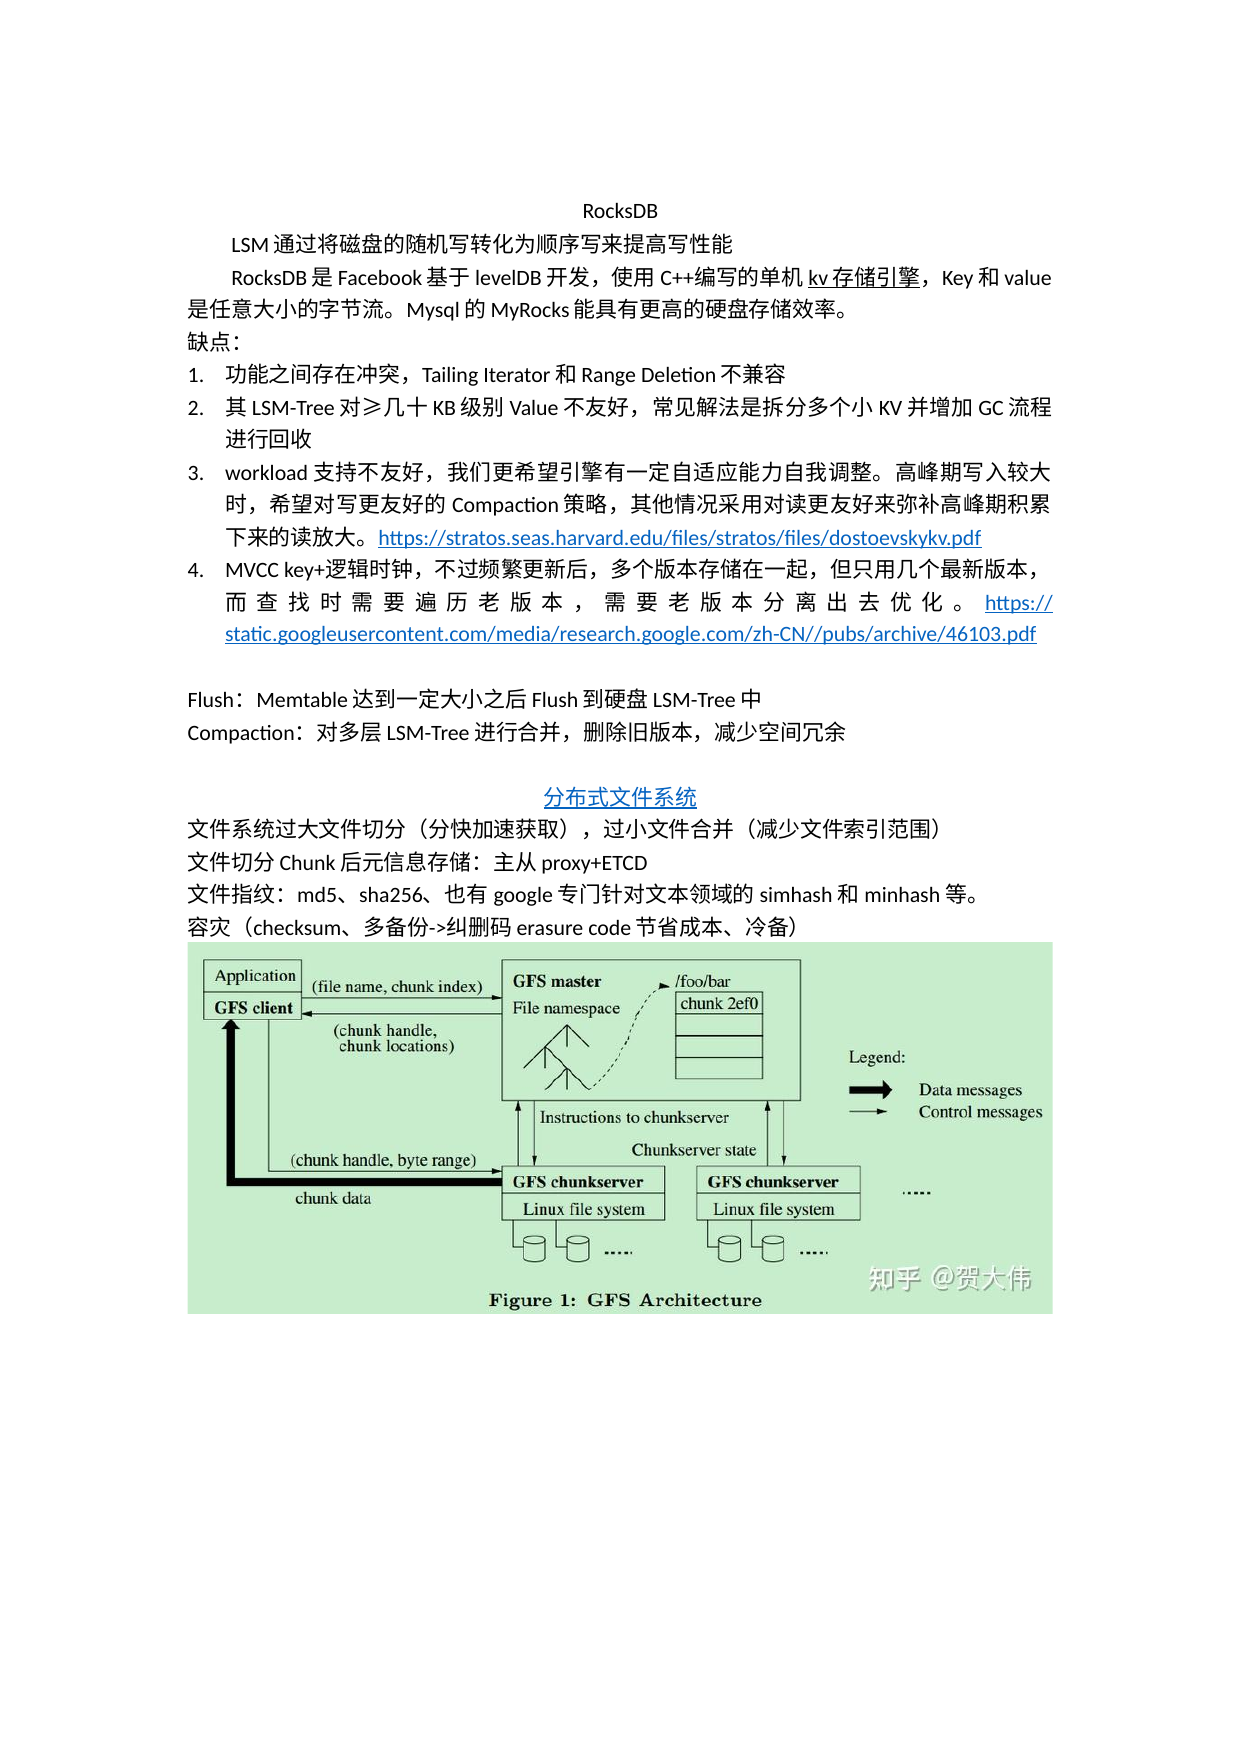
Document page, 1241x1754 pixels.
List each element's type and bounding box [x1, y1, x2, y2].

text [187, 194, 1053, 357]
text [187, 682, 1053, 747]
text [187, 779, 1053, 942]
picture [187, 942, 1053, 1314]
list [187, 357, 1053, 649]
